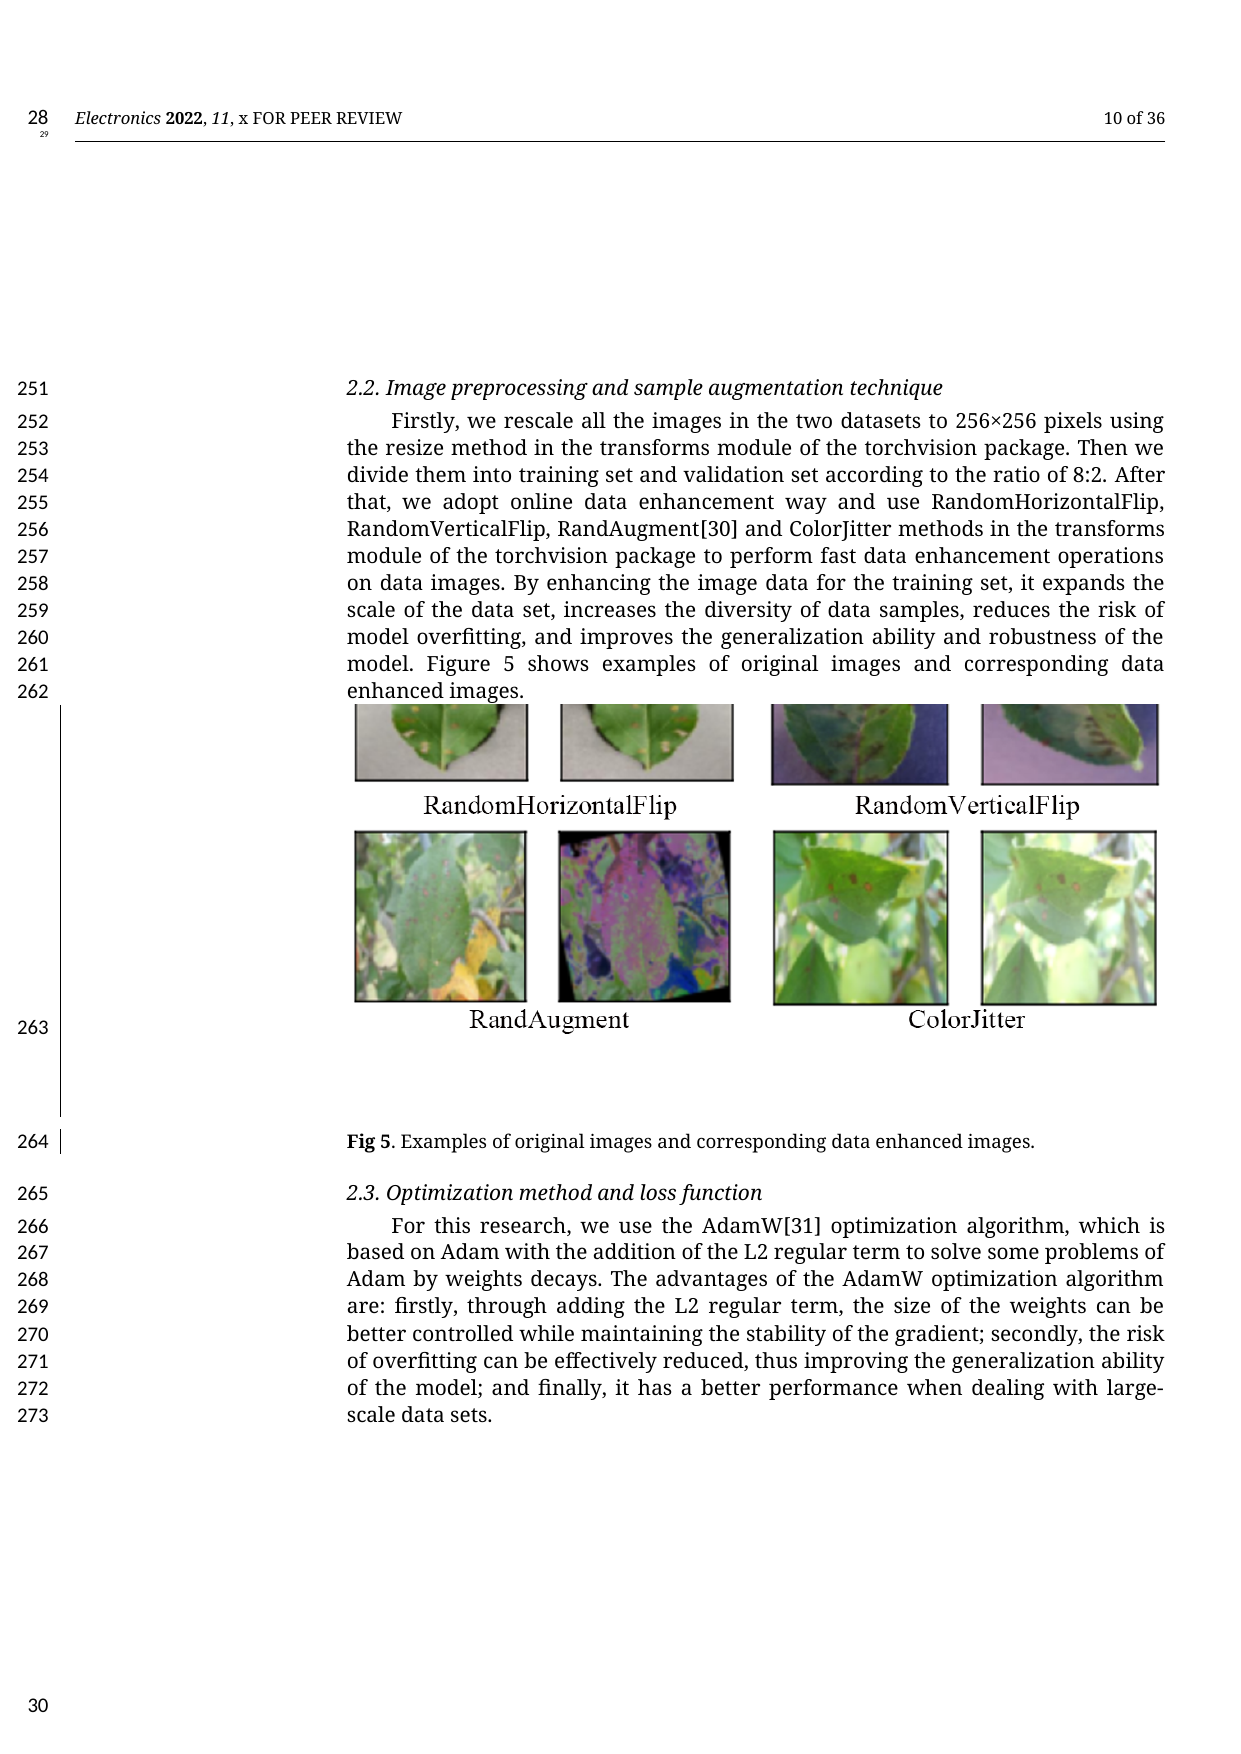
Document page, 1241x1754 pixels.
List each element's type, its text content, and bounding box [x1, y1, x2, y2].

subtitle 2.3. Optimization method and loss function [347, 1179, 1165, 1206]
text Fig 5. Examples of original images and corresponding data enhanced images. [347, 1129, 1165, 1154]
text Firstly, we rescale all the images in the two datasets to 256×256 pixels using the resize method in the transforms module of the torchvision package. Then we divide them into training set and validation set according to the ratio of 8:2. After that, we adopt online data enhancement way and use RandomHorizontalFlip, RandomVerticalFlip, RandAugment[30] and ColorJitter methods in the transforms module of the torchvision package to perform fast data enhancement operations on data images. By enhancing the image data for the training set, it expands the scale of the data set, increases the diversity of data samples, reduces the risk of model overfitting, and improves the generalization ability and robustness of the model. Figure 5 shows examples of original images and corresponding data enhanced images. [347, 407, 1165, 704]
subtitle 2.2. Image preprocessing and sample augmentation technique [347, 374, 1165, 401]
picture [346, 704, 1166, 1035]
text For this research, we use the AdamW[31] optimization algorithm, which is based on Adam with the addition of the L2 regular term to solve some problems of Adam by weights decays. The advantages of the AdamW optimization algorithm are: firstly, through adding the L2 regular term, the size of the weights can be better controlled while maintaining the stability of the gradient; secondly, the risk of overfitting can be effectively reduced, thus improving the generalization ability of the model; and finally, it has a better performance when dealing with large-scale data sets. [347, 1212, 1165, 1428]
